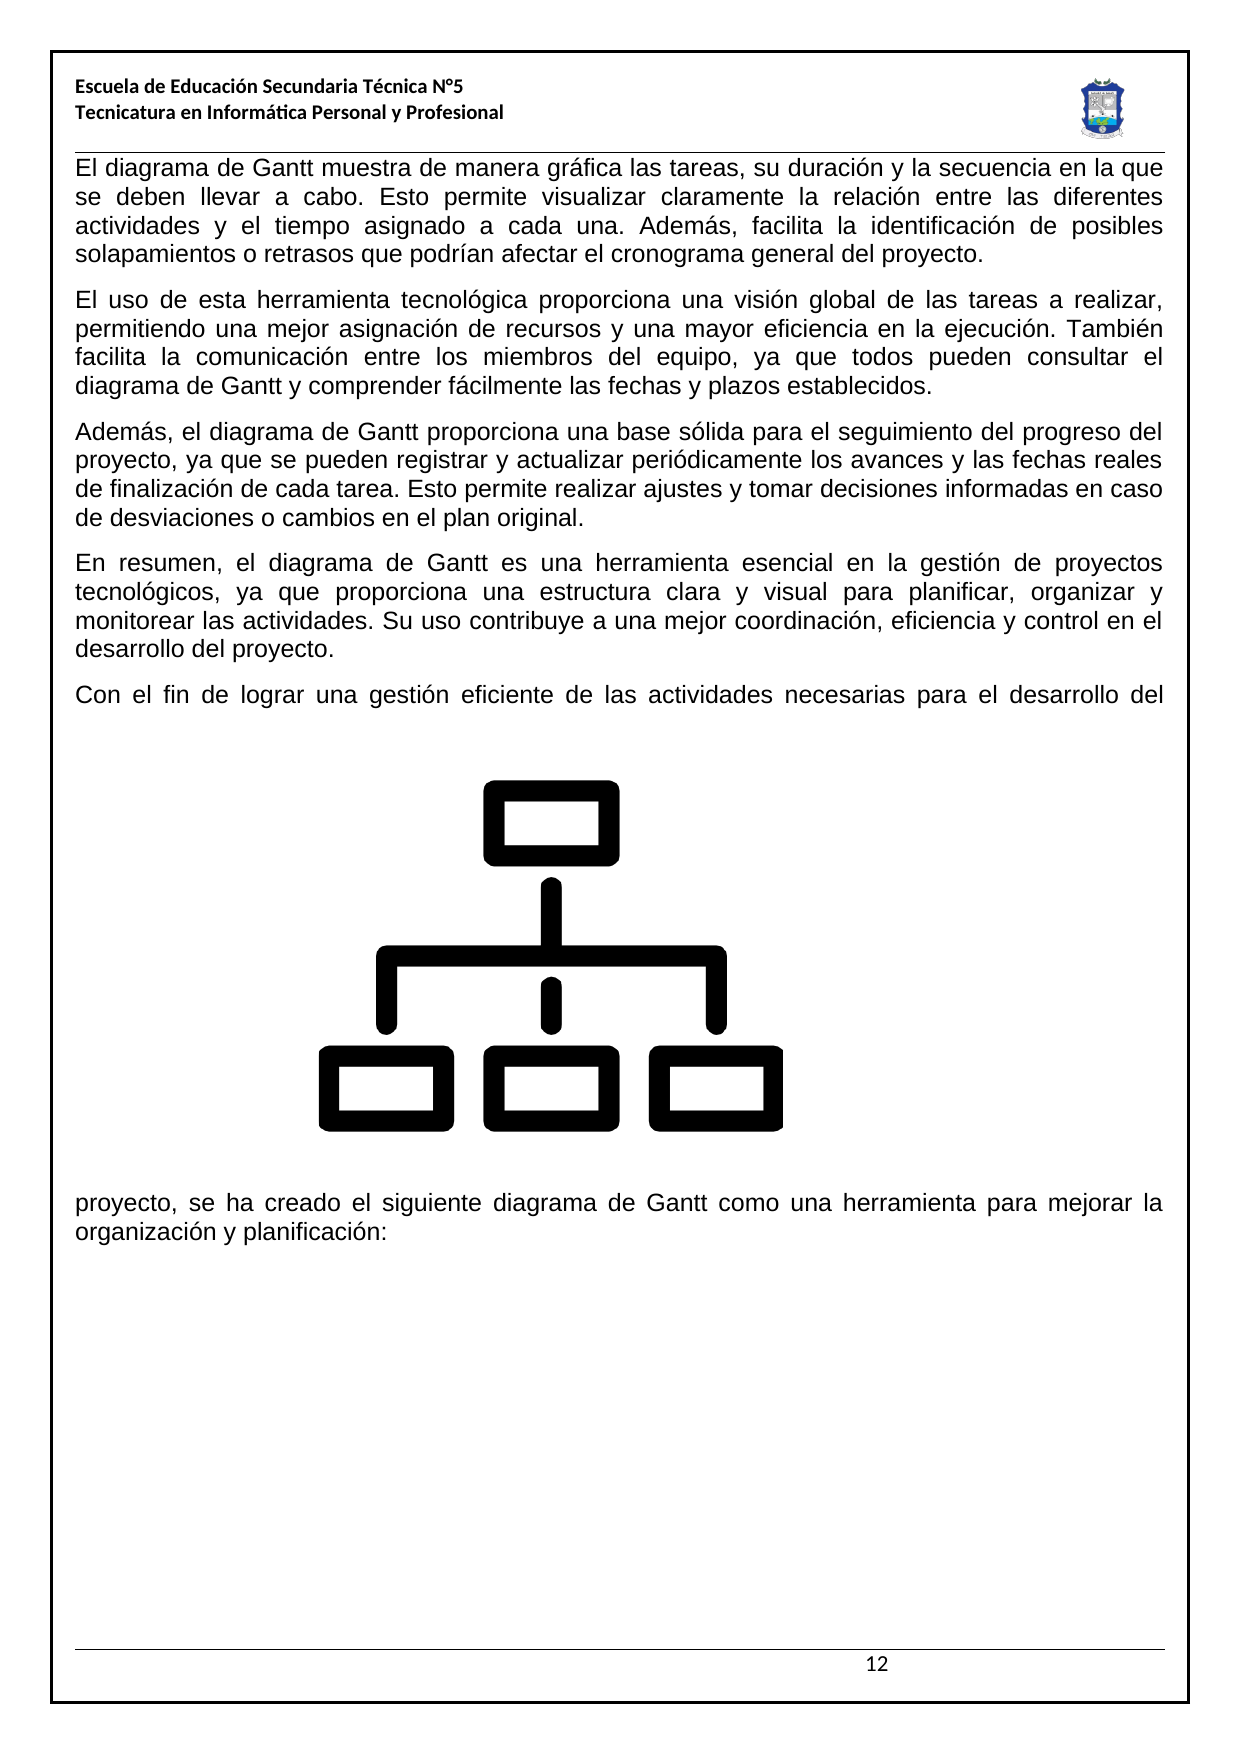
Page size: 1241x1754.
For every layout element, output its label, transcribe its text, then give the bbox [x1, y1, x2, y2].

picture [1077, 77, 1128, 139]
text En resumen, el diagrama de Gantt es una herramienta esencial en la gestión de proyectos tecnológicos, ya que proporciona una estructura clara y visual para planificar, organizar y monitorear las actividades. Su uso contribuye a una mejor coordinación, eficiencia y control en el desarrollo del proyecto. [75, 548, 1165, 663]
picture [318, 723, 783, 1188]
text El diagrama de Gantt muestra de manera gráfica las tareas, su duración y la secuencia en la que se deben llevar a cabo. Esto permite visualizar claramente la relación entre las diferentes actividades y el tiempo asignado a cada una. Además, facilita la identificación de posibles solapamientos o retrasos que podrían afectar el cronograma general del proyecto. [75, 153, 1165, 268]
text Además, el diagrama de Gantt proporciona una base sólida para el seguimiento del progreso del proyecto, ya que se pueden registrar y actualizar periódicamente los avances y las fechas reales de finalización de cada tarea. Esto permite realizar ajustes y tomar decisiones informadas en caso de desviaciones o cambios en el plan original. [75, 416, 1165, 531]
text El uso de esta herramienta tecnológica proporciona una visión global de las tareas a realizar, permitiendo una mejor asignación de recursos y una mayor eficiencia en la ejecución. También facilita la comunicación entre los miembros del equipo, ya que todos pueden consultar el diagrama de Gantt y comprender fácilmente las fechas y plazos establecidos. [75, 285, 1165, 400]
